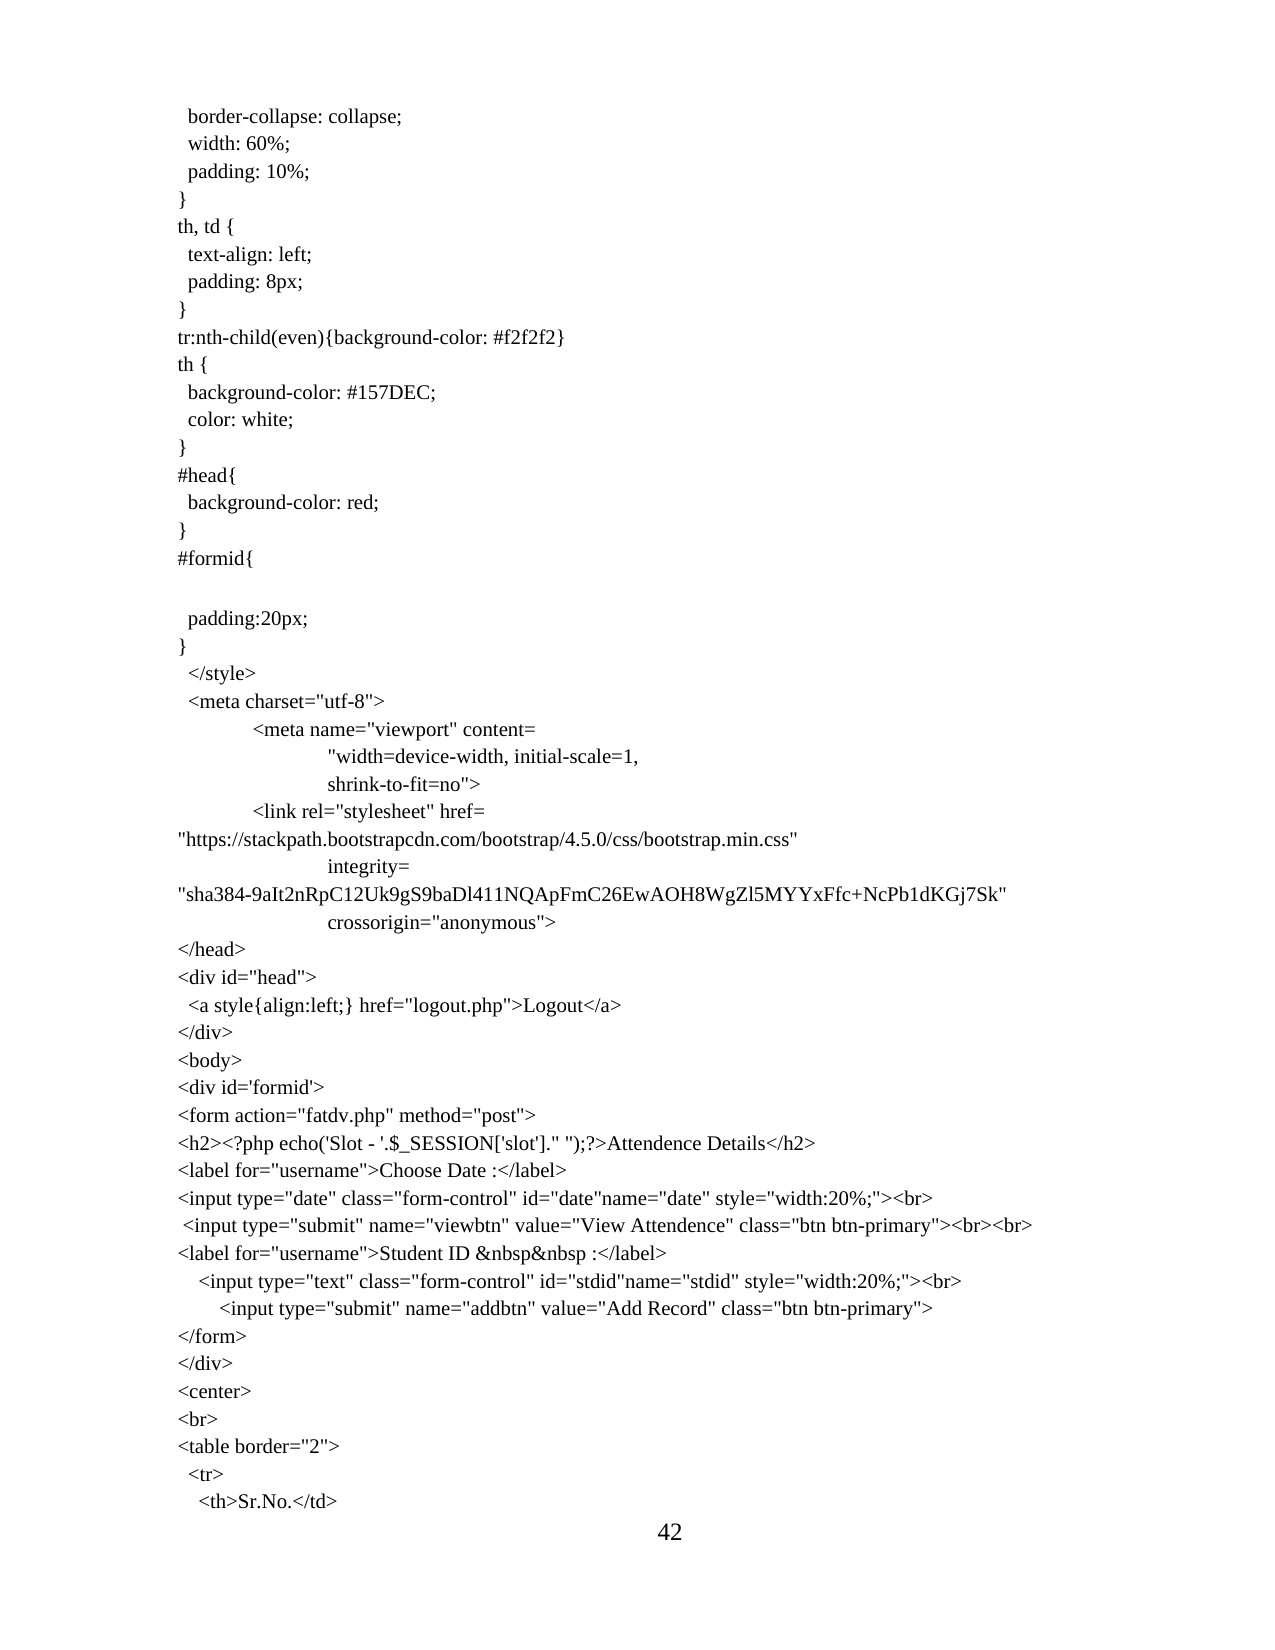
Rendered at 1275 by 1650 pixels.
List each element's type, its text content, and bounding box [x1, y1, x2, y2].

text background-color: #157DEC; [177, 380, 1162, 404]
text <br> [177, 1407, 1162, 1431]
text background-color: red; [177, 490, 1162, 514]
text padding: 10%; [177, 159, 1162, 183]
text border-collapse: collapse; [177, 104, 1162, 128]
text padding:20px; [177, 606, 1162, 630]
text </head> [177, 937, 1162, 961]
text text-align: left; [177, 242, 1162, 266]
text "width=device-width, initial-scale=1, [177, 744, 1162, 768]
text <table border="2"> [177, 1434, 1162, 1458]
text crossorigin="anonymous"> [177, 910, 1162, 934]
text <h2><?php echo('Slot - '.$_SESSION['slot']." ");?>Attendence Details</h2> [177, 1131, 1162, 1154]
text </form> [177, 1324, 1162, 1348]
text } [177, 518, 1162, 542]
text <meta charset="utf-8"> [177, 689, 1162, 713]
text <input type="date" class="form-control" id="date"name="date" style="width:20%;"><br> [177, 1186, 1162, 1210]
text <label for="username">Choose Date :</label> [177, 1158, 1162, 1182]
text th { [177, 352, 1162, 376]
text <body> [177, 1048, 1162, 1072]
text #head{ [177, 463, 1162, 487]
text <label for="username">Student ID &nbsp&nbsp :</label> [177, 1241, 1162, 1265]
text shrink-to-fit=no"> [177, 772, 1162, 796]
text <input type="submit" name="addbtn" value="Add Record" class="btn btn-primary"> [177, 1296, 1162, 1320]
text </div> [177, 1351, 1162, 1375]
text padding: 8px; [177, 269, 1162, 293]
text #formid{ [177, 545, 1162, 569]
text <tr> [177, 1462, 1162, 1486]
text <th>Sr.No.</td> [177, 1489, 1162, 1513]
text } [177, 187, 1162, 211]
text <link rel="stylesheet" href= [177, 799, 1162, 823]
text <a style{align:left;} href="logout.php">Logout</a> [177, 992, 1162, 1017]
text </div> [177, 1020, 1162, 1044]
text th, td { [177, 214, 1162, 238]
text color: white; [177, 407, 1162, 431]
text } [177, 435, 1162, 459]
text integrity= [177, 854, 1162, 878]
text <meta name="viewport" content= [177, 716, 1162, 741]
text width: 60%; [177, 131, 1162, 155]
text <input type="text" class="form-control" id="stdid"name="stdid" style="width:20%;"><br> [177, 1268, 1162, 1293]
text "sha384-9aIt2nRpC12Uk9gS9baDl411NQApFmC26EwAOH8WgZl5MYYxFfc+NcPb1dKGj7Sk" [177, 882, 1162, 906]
text </style> [177, 661, 1162, 685]
text <div id="head"> [177, 965, 1162, 989]
text <center> [177, 1379, 1162, 1403]
text tr:nth-child(even){background-color: #f2f2f2} [177, 324, 1162, 349]
text "https://stackpath.bootstrapcdn.com/bootstrap/4.5.0/css/bootstrap.min.css" [177, 827, 1162, 851]
text <div id='formid'> [177, 1075, 1162, 1099]
text } [177, 634, 1162, 658]
text <input type="submit" name="viewbtn" value="View Attendence" class="btn btn-primary"><br><br> [177, 1213, 1162, 1237]
text <form action="fatdv.php" method="post"> [177, 1103, 1162, 1127]
text } [177, 297, 1162, 321]
